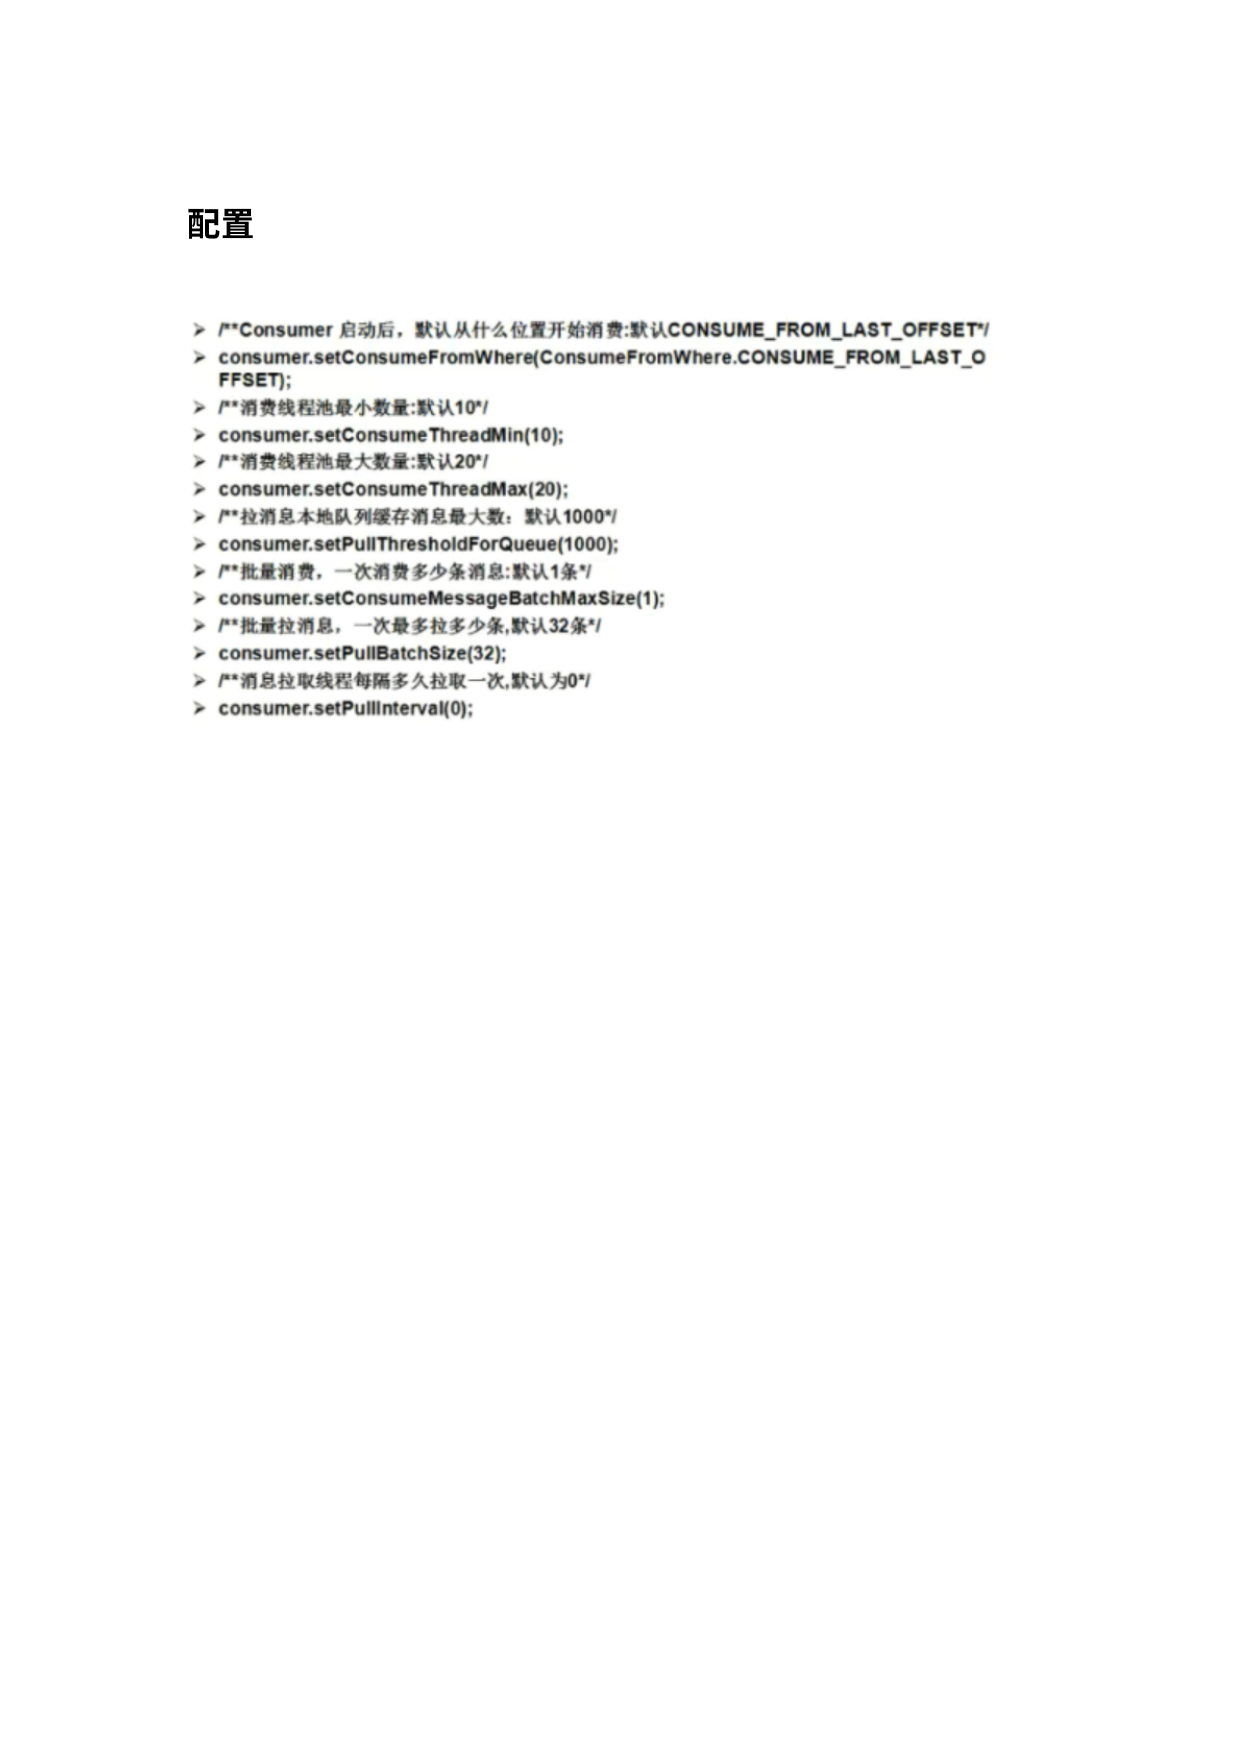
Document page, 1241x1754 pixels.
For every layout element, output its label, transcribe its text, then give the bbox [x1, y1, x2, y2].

picture [187, 316, 996, 728]
subtitle 配置 [187, 189, 1053, 254]
